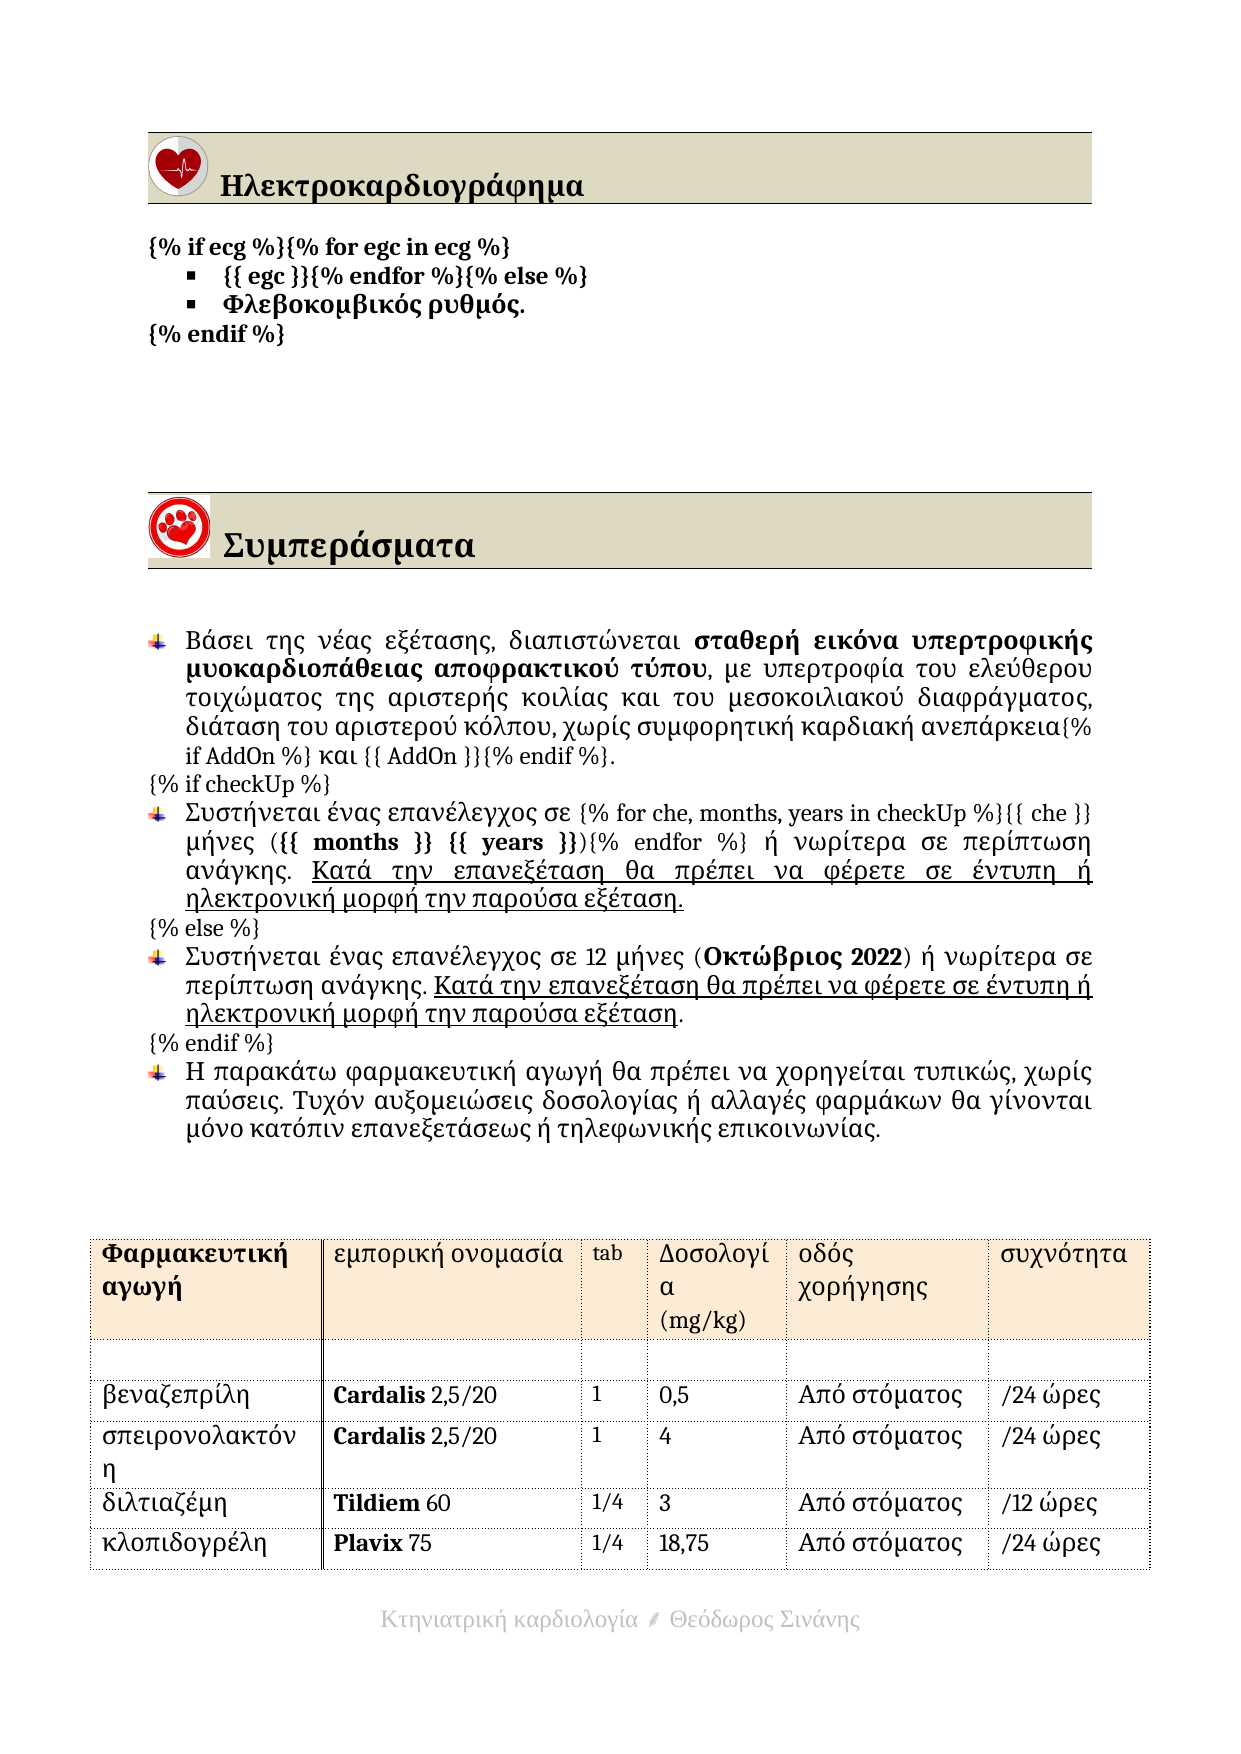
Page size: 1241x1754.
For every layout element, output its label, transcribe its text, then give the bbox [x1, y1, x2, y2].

table_cell Tildiem 60 [324, 1488, 581, 1528]
table_cell Από στόματος [787, 1488, 989, 1528]
text Ηλεκτροκαρδιογράφημα [148, 133, 1092, 203]
text {% if checkUp %} [148, 770, 1092, 799]
picture [148, 1063, 166, 1081]
table_cell Cardalis 2,5/20 [324, 1421, 581, 1488]
picture [148, 948, 166, 966]
table_cell 1 [581, 1421, 648, 1488]
table_cell [787, 1339, 989, 1380]
picture [147, 495, 211, 558]
table_cell Cardalis 2,5/20 [324, 1380, 581, 1421]
table_cell Από στόματος [787, 1528, 989, 1569]
table_cell [581, 1339, 648, 1380]
table_cell /24 ώρες [989, 1380, 1150, 1421]
list Φλεβοκομβικός ρυθμός. [185, 291, 1092, 319]
table_cell /24 ώρες [989, 1528, 1150, 1569]
table_cell 4 [648, 1421, 787, 1488]
table_header συχνότητα [989, 1239, 1150, 1339]
list Βάσει της νέας εξέτασης, διαπιστώνεται σταθερή εικόνα υπερτροφικής μυοκαρδιοπάθειας αποφρακτικού τύπου, με υπερτροφία του ελεύθερου τοιχώματος της αριστερής κοιλίας και του μεσοκοιλιακού διαφράγματος, διάταση του αριστερού κόλπου, χωρίς συμφορητική καρδιακή ανεπάρκεια{% if AddOn %} και {{ AddOn }}{% endif %}. [148, 627, 1092, 770]
table_cell Από στόματος [787, 1380, 989, 1421]
table_header Φαρμακευτική αγωγή [90, 1239, 321, 1339]
table_cell βεναζεπρίλη [90, 1380, 321, 1421]
table_cell 18,75 [648, 1528, 787, 1569]
list Συστήνεται ένας επανέλεγχος σε {% for che, months, years in checkUp %}{{ che }} μήνες ({{ months }} {{ years }}){% endfor %} ή νωρίτερα σε περίπτωση ανάγκης. Κατά την επανεξέταση θα πρέπει να φέρετε σε έντυπη ή ηλεκτρονική μορφή την παρούσα εξέταση. [148, 799, 1092, 914]
table_cell 1 [581, 1380, 648, 1421]
table_header εμπορική ονομασία [322, 1239, 581, 1339]
list {{ egc }}{% endfor %}{% else %} [185, 262, 1092, 291]
table_cell [90, 1339, 321, 1380]
table_header οδός χορήγησης [787, 1239, 989, 1339]
table_cell 1/4 [581, 1528, 648, 1569]
table_cell διλτιαζέμη [90, 1488, 321, 1528]
table_cell κλοπιδογρέλη [90, 1528, 321, 1569]
table_header Δοσολογία (mg/kg) [648, 1239, 787, 1339]
text {% else %} [148, 914, 1092, 943]
table_cell [648, 1339, 787, 1380]
text {% if ecg %}{% for egc in ecg %} [148, 233, 1092, 262]
subtitle Συμπεράσματα [148, 493, 1092, 568]
table_cell Plavix 75 [324, 1528, 581, 1569]
table_cell 3 [648, 1488, 787, 1528]
text {% endif %} [148, 1029, 1092, 1058]
table_header tab [581, 1239, 648, 1339]
table_cell /12 ώρες [989, 1488, 1150, 1528]
table_cell Από στόματος [787, 1421, 989, 1488]
picture [147, 135, 209, 197]
table_cell /24 ώρες [989, 1421, 1150, 1488]
table_cell 1/4 [581, 1488, 648, 1528]
table_cell [324, 1339, 581, 1380]
table_cell σπειρονολακτόνη [90, 1421, 321, 1488]
picture [148, 632, 166, 650]
picture [148, 805, 166, 822]
list Συστήνεται ένας επανέλεγχος σε 12 μήνες (Οκτώβριος 2022) ή νωρίτερα σε περίπτωση ανάγκης. Κατά την επανεξέταση θα πρέπει να φέρετε σε έντυπη ή ηλεκτρονική μορφή την παρούσα εξέταση. [148, 943, 1092, 1029]
text {% endif %} [148, 319, 1092, 348]
table_cell 0,5 [648, 1380, 787, 1421]
list Η παρακάτω φαρμακευτική αγωγή θα πρέπει να χορηγείται τυπικώς, χωρίς παύσεις. Τυχόν αυξομειώσεις δοσολογίας ή αλλαγές φαρμάκων θα γίνονται μόνο κατόπιν επανεξετάσεως ή τηλεφωνικής επικοινωνίας. [148, 1058, 1092, 1144]
table_cell [989, 1339, 1150, 1380]
